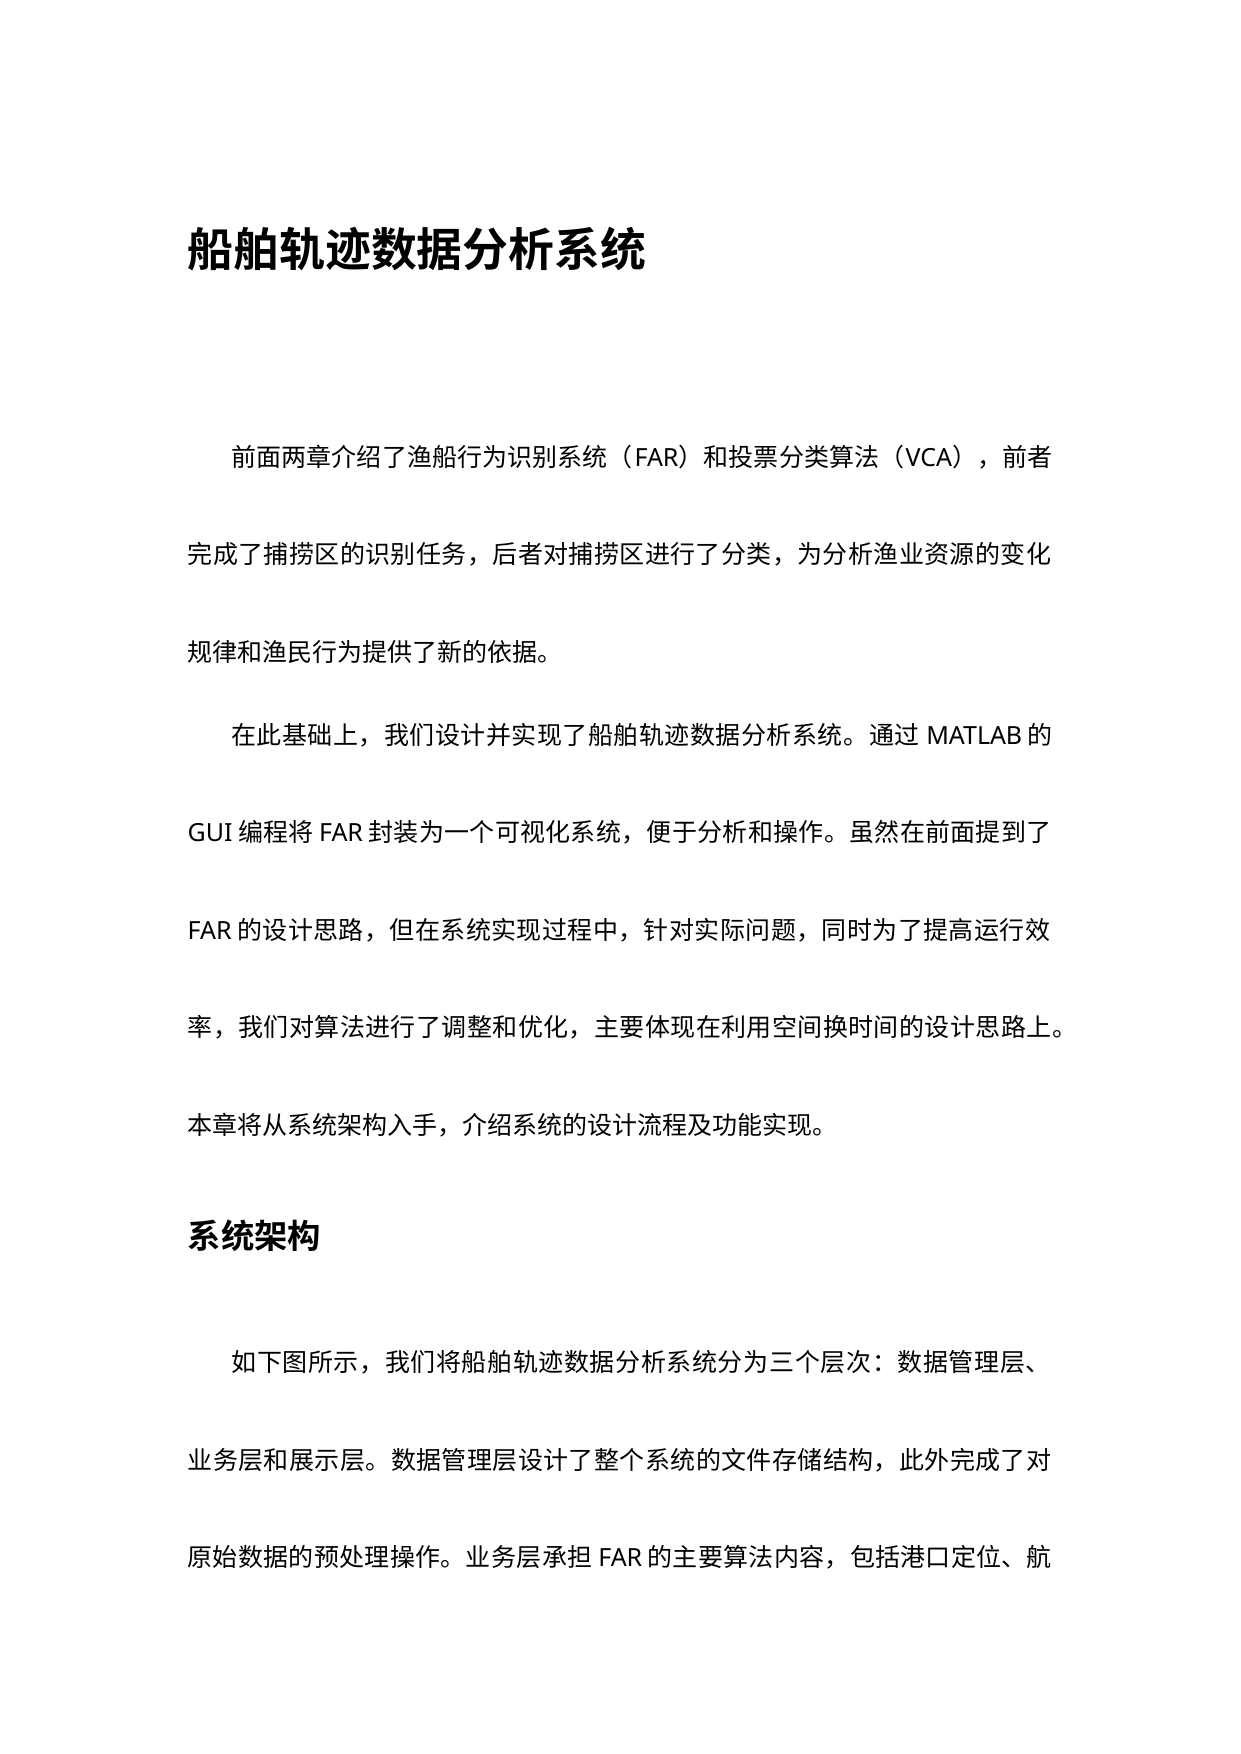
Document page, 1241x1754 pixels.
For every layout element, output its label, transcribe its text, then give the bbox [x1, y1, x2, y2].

subtitle 系统架构 [187, 1201, 1053, 1266]
text 前面两章介绍了渔船行为识别系统（FAR）和投票分类算法（VCA），前者完成了捕捞区的识别任务，后者对捕捞区进行了分类，为分析渔业资源的变化规律和渔民行为提供了新的依据。 [187, 423, 1053, 683]
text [187, 1328, 1053, 1588]
text 在此基础上，我们设计并实现了船舶轨迹数据分析系统。通过MATLAB的GUI编程将FAR封装为一个可视化系统，便于分析和操作。虽然在前面提到了FAR的设计思路，但在系统实现过程中，针对实际问题，同时为了提高运行效率，我们对算法进行了调整和优化，主要体现在利用空间换时间的设计思路上。本章将从系统架构入手，介绍系统的设计流程及功能实现。 [187, 701, 1053, 1156]
subtitle 船舶轨迹数据分析系统 [187, 197, 1053, 295]
